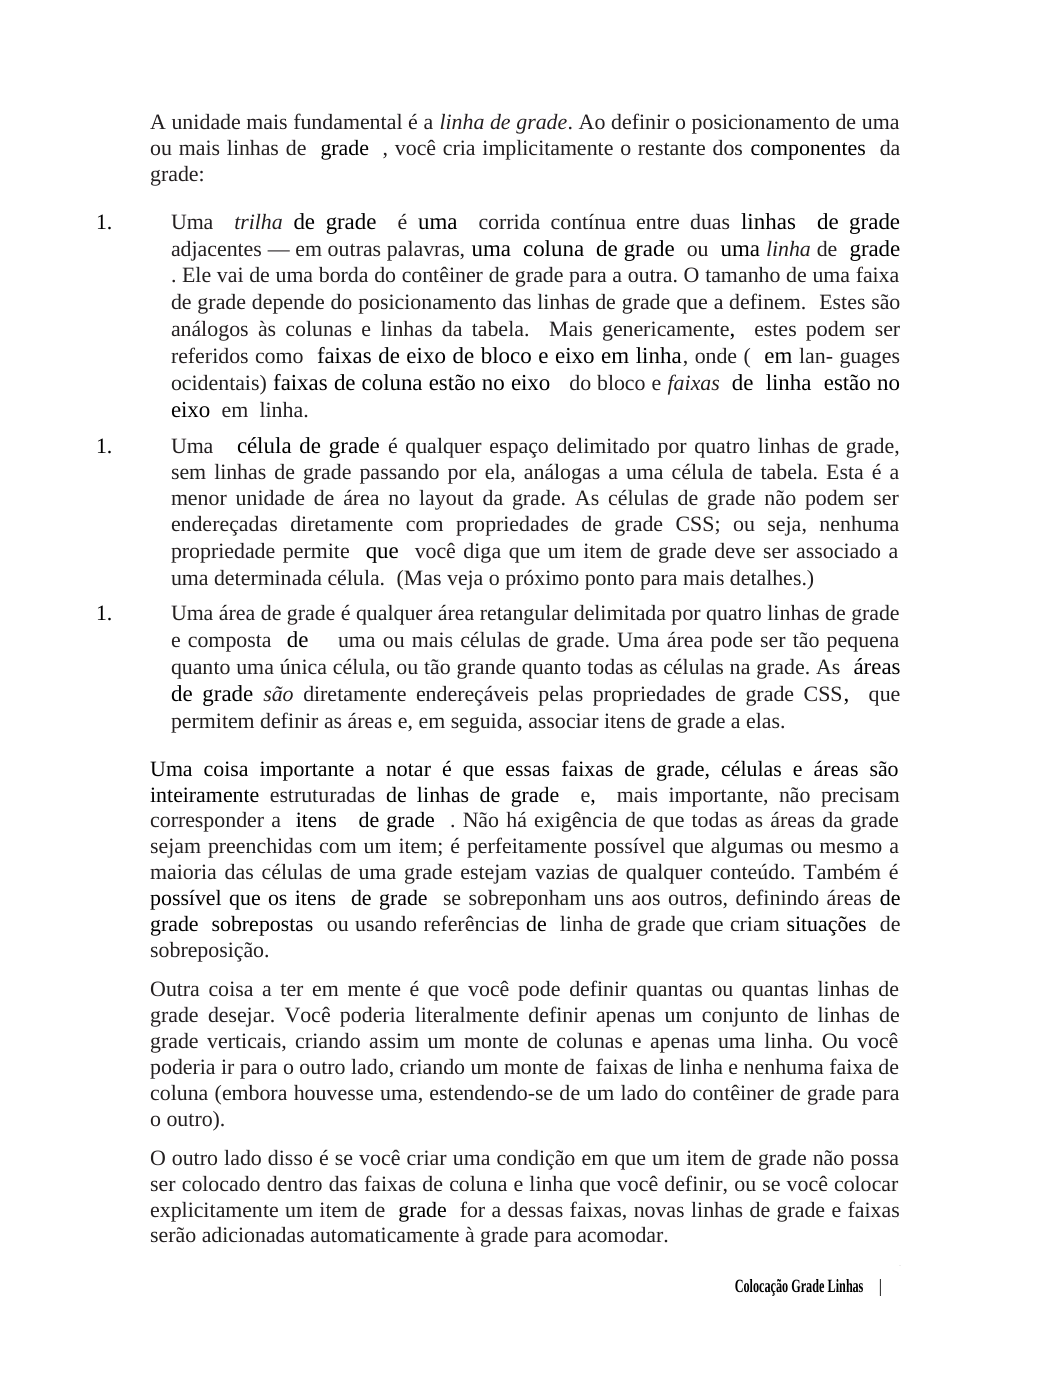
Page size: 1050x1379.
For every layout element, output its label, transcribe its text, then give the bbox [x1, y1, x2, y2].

text Uma coisa importante a notar é que essas faixas de grade, células e áreas são inteiramente estruturadas de linhas de grade e, mais importante, não precisam corresponder a itens de grade . Não há exigência de que todas as áreas da grade sejam preenchidas com um item; é perfeitamente possível que algumas ou mesmo a maioria das células de uma grade estejam vazias de qualquer conteúdo. Também é possível que os itens de grade se sobreponham uns aos outros, definindo áreas de grade sobrepostas ou usando referências de linha de grade que criam situações de sobreposição. [150, 756, 900, 962]
text Outra coisa a ter em mente é que você pode definir quantas ou quantas linhas de grade desejar. Você poderia literalmente definir apenas um conjunto de linhas de grade verticais, criando assim um monte de colunas e apenas uma linha. Ou você poderia ir para o outro lado, criando um monte de faixas de linha e nenhuma faixa de coluna (embora houvesse uma, estendendo-se de um lado do contêiner de grade para o outro). [150, 976, 900, 1131]
list Uma trilha de grade é uma corrida contínua entre duas linhas de grade adjacentes — em outras palavras, uma coluna de grade ou uma linha de grade . Ele vai de uma borda do contêiner de grade para a outra. O tamanho de uma faixa de grade depende do posicionamento das linhas de grade que a definem. Estes são análogos às colunas e linhas da tabela. Mais genericamente, estes podem ser referidos como faixas de eixo de bloco e eixo em linha, onde ( em lan‐ guages ocidentais) faixas de coluna estão no eixo do bloco e faixas de linha estão no eixo em linha. [96, 208, 900, 423]
list Uma área de grade é qualquer área retangular delimitada por quatro linhas de grade e composta de uma ou mais células de grade. Uma área pode ser tão pequena quanto uma única célula, ou tão grande quanto todas as células na grade. As áreas de grade são diretamente endereçáveis pelas propriedades de grade CSS, que permitem definir as áreas e, em seguida, associar itens de grade a elas. [96, 600, 900, 734]
list Uma célula de grade é qualquer espaço delimitado por quatro linhas de grade, sem linhas de grade passando por ela, análogas a uma célula de tabela. Esta é a menor unidade de área no layout da grade. As células de grade não podem ser endereçadas diretamente com propriedades de grade CSS; ou seja, nenhuma propriedade permite que você diga que um item de grade deve ser associado a uma determinada célula. (Mas veja o próximo ponto para mais detalhes.) [96, 432, 900, 591]
text O outro lado disso é se você criar uma condição em que um item de grade não possa ser colocado dentro das faixas de coluna e linha que você definir, ou se você colocar explicitamente um item de grade for a dessas faixas, novas linhas de grade e faixas serão adicionadas automaticamente à grade para acomodar. [150, 1145, 900, 1248]
text A unidade mais fundamental é a linha de grade. Ao definir o posicionamento de uma ou mais linhas de grade , você cria implicitamente o restante dos componentes da grade: [150, 109, 900, 186]
